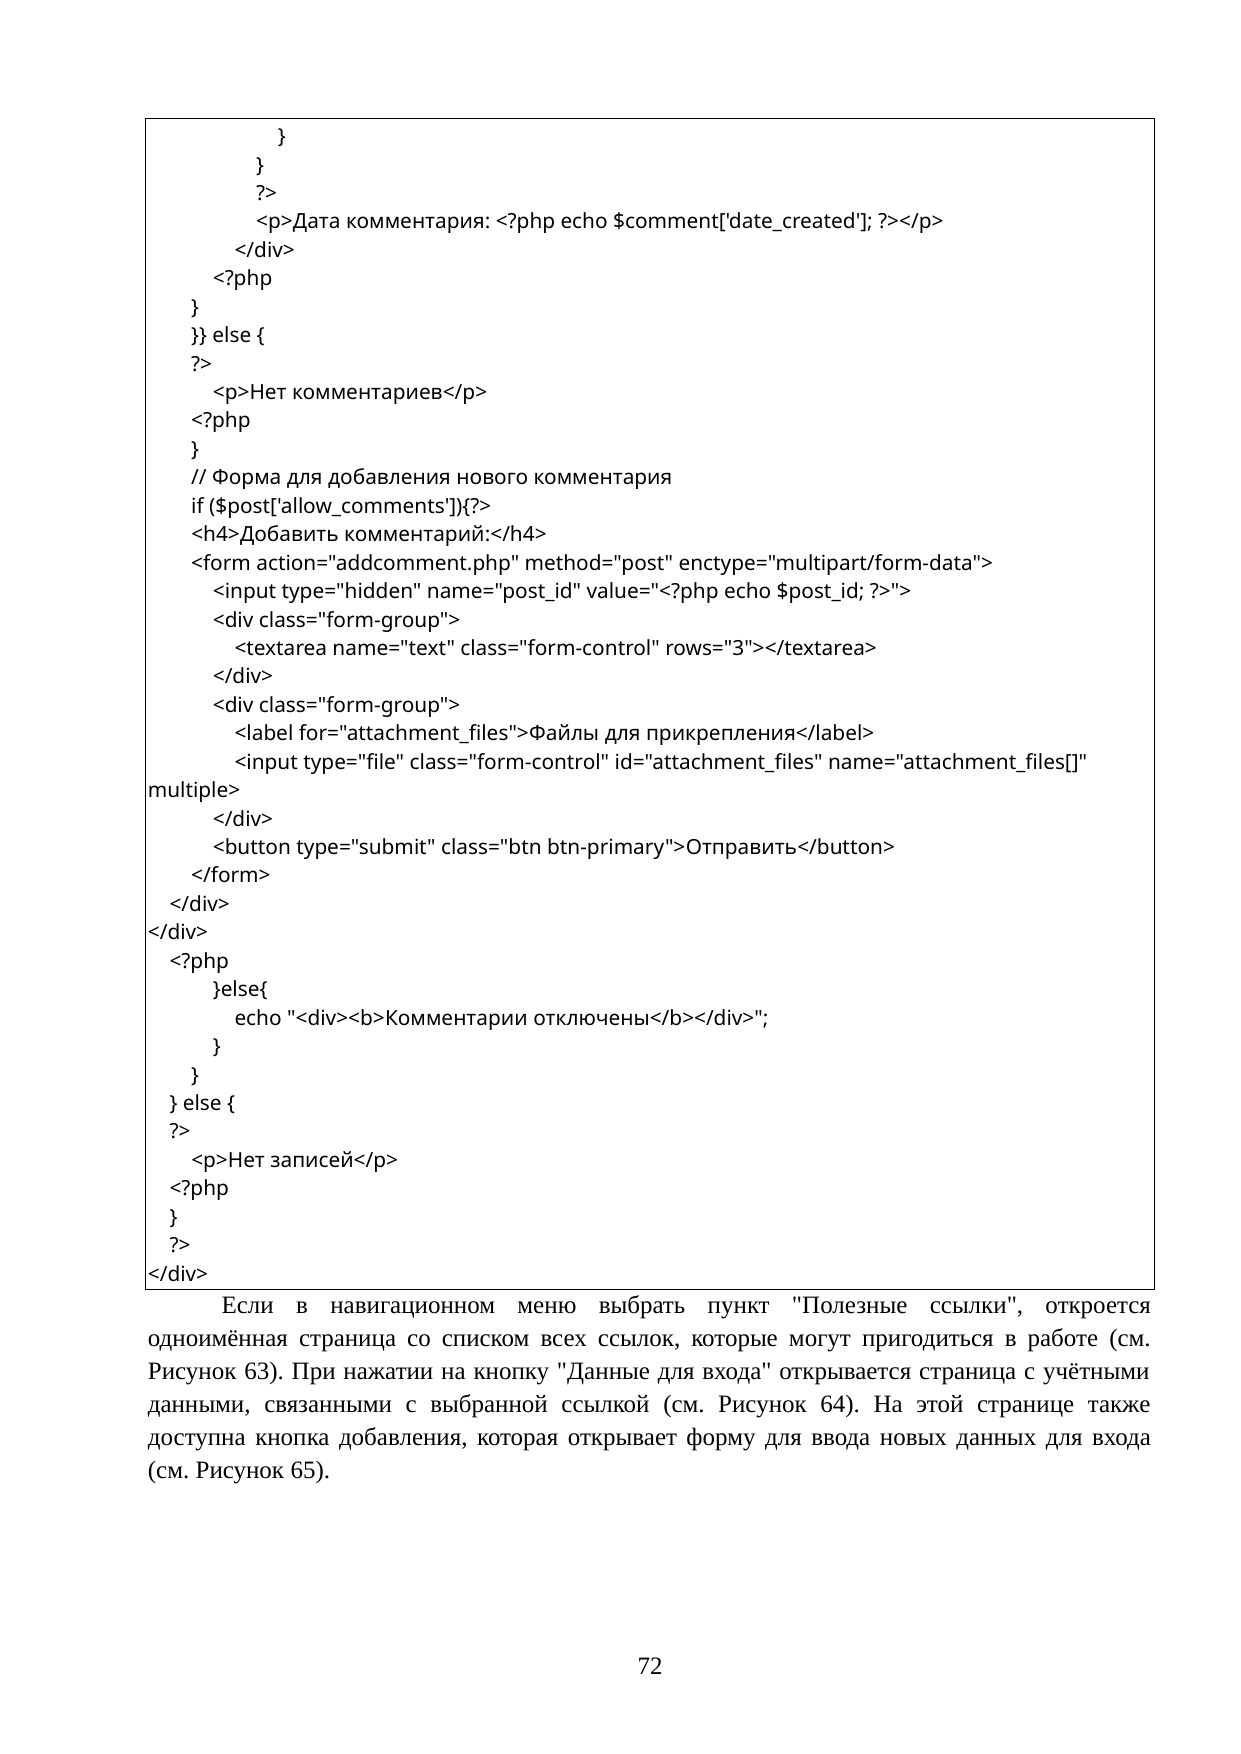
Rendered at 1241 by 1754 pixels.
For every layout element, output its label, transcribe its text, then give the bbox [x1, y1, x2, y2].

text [146, 119, 1154, 1289]
text Если в навигационном меню выбрать пункт "Полезные ссылки", откроется одноимённая страница со списком всех ссылок, которые могут пригодиться в работе (см. Рисунок 63). При нажатии на кнопку "Данные для входа" открывается страница с учётными данными, связанными с выбранной ссылкой (см. Рисунок 64). На этой странице также доступна кнопка добавления, которая открывает форму для ввода новых данных для входа (см. Рисунок 65). [148, 1290, 1152, 1484]
